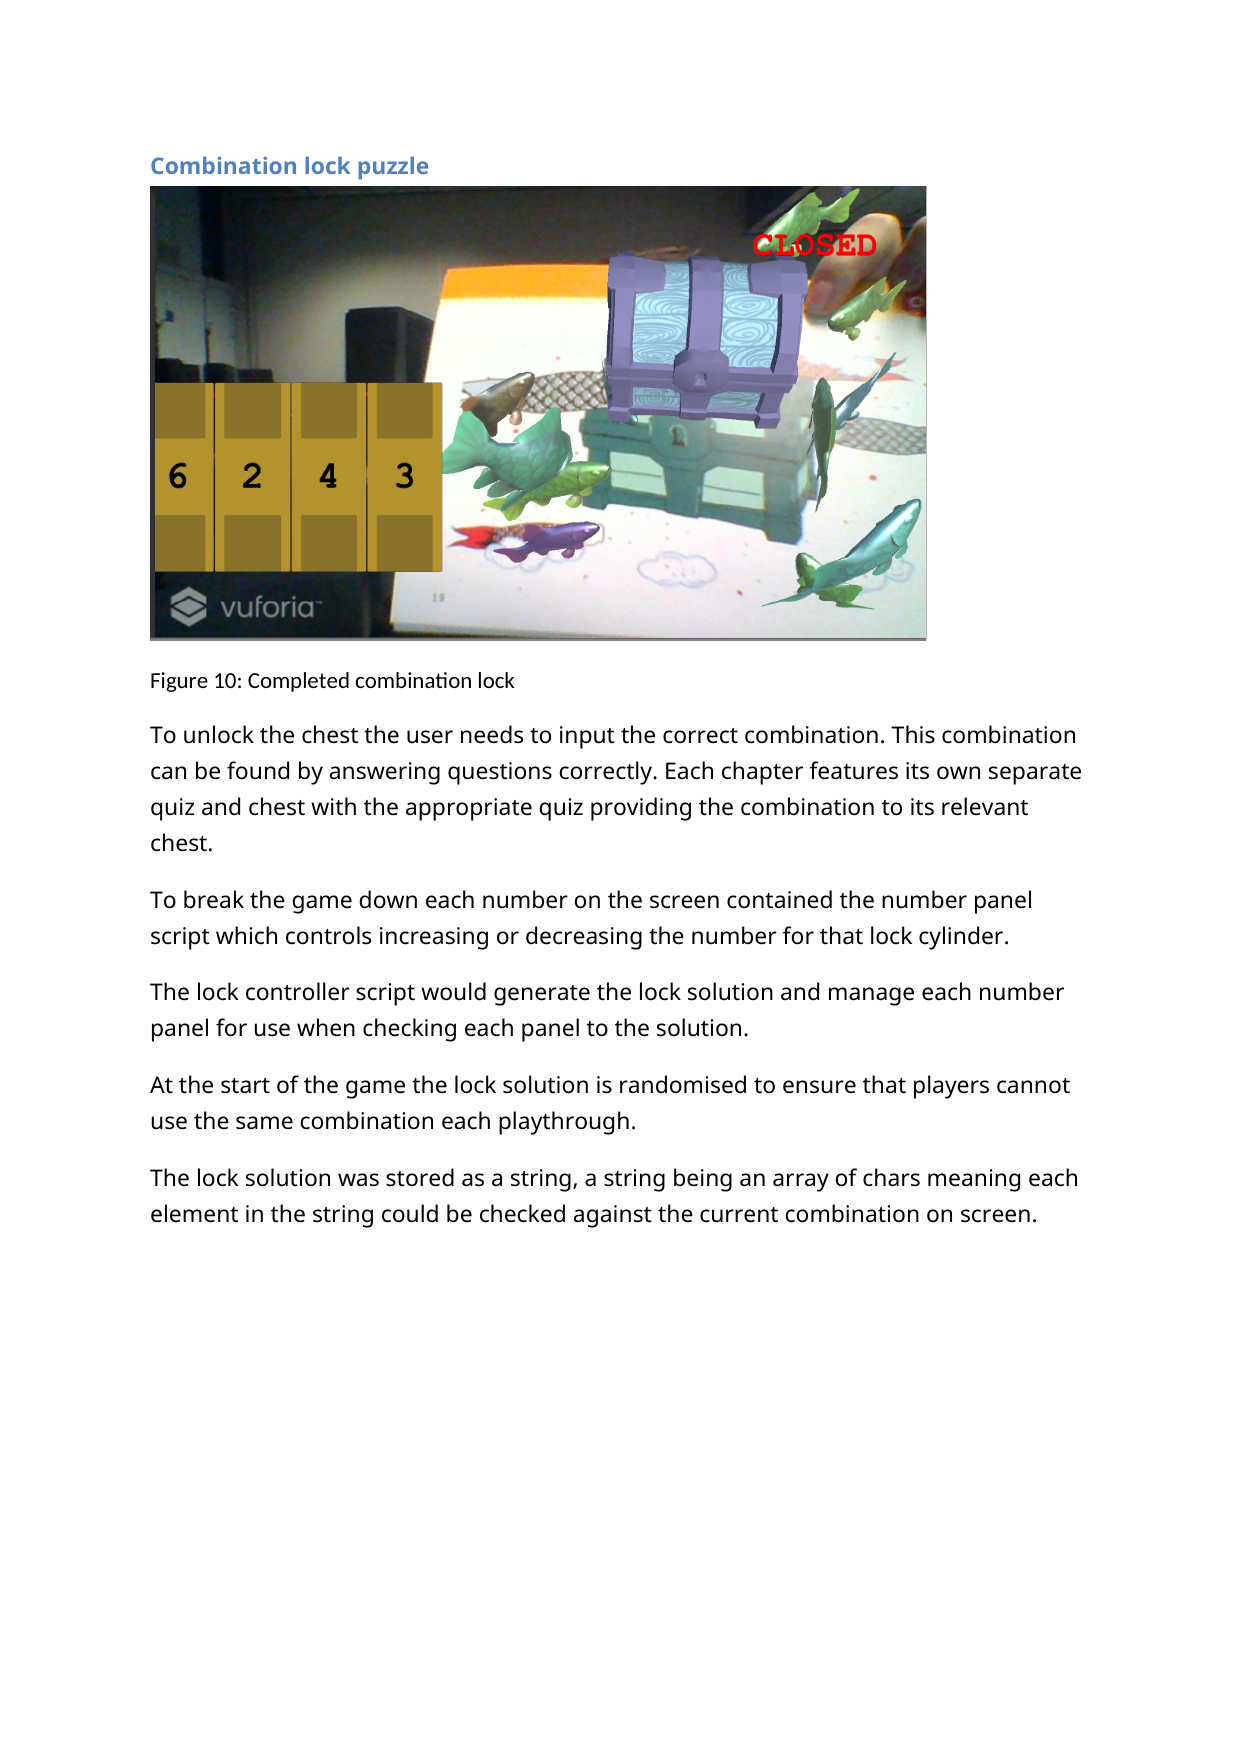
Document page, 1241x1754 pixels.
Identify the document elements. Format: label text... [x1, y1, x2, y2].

text To break the game down each number on the screen contained the number panel script which controls increasing or decreasing the number for that lock cylinder. [150, 884, 1090, 951]
text The lock solution was stored as a string, a string being an array of chars meaning each element in the string could be checked against the current combination on screen. [150, 1162, 1090, 1229]
text The lock controller script would generate the lock solution and manage each number panel for use when checking each panel to the solution. [150, 976, 1090, 1043]
text Figure 10: Completed combination lock [150, 666, 1090, 694]
picture [150, 186, 927, 641]
text To unlock the chest the user needs to input the correct combination. This combination can be found by answering questions correctly. Each chapter features its own separate quiz and chest with the appropriate quiz providing the combination to its relevant chest. [150, 719, 1090, 858]
subtitle Combination lock puzzle [150, 150, 1090, 181]
text At the start of the game the lock solution is randomised to ensure that players cannot use the same combination each playthrough. [150, 1069, 1090, 1136]
